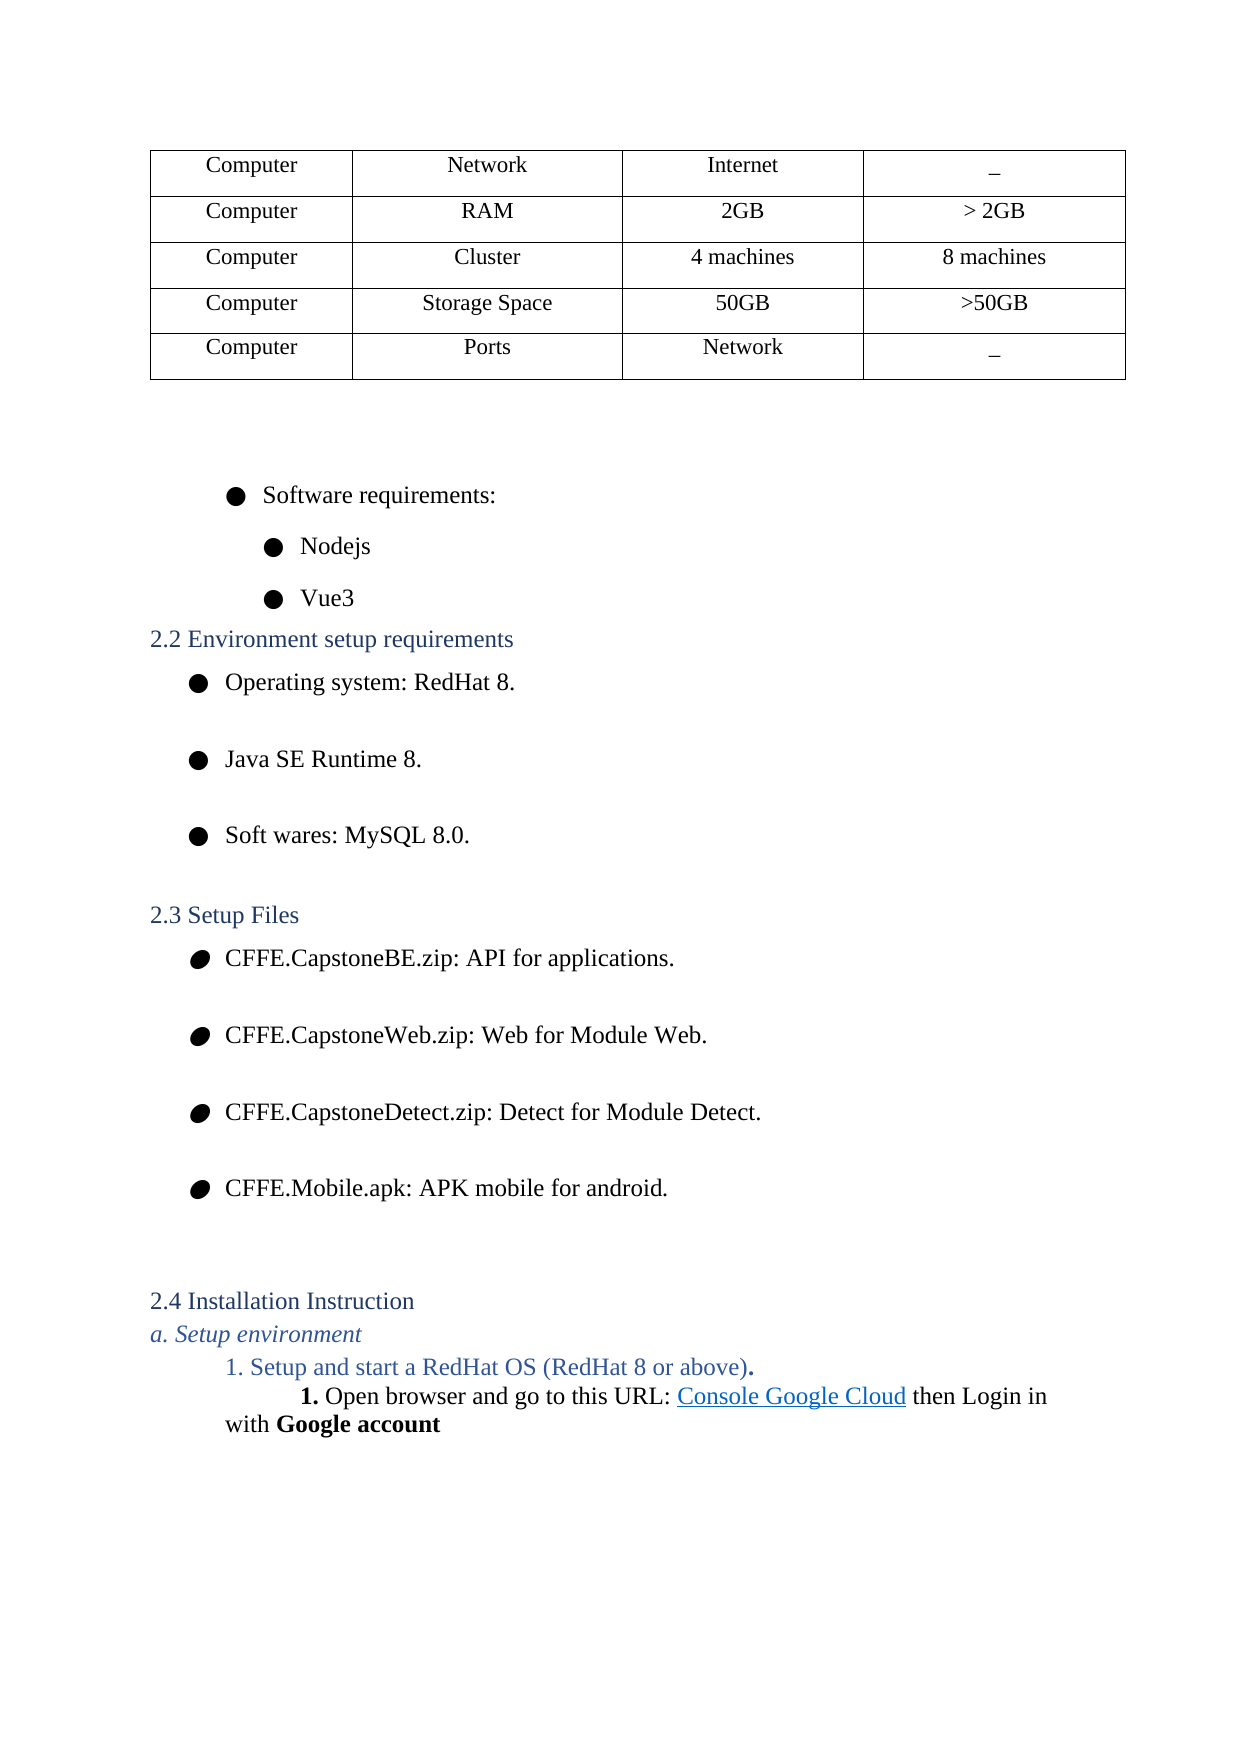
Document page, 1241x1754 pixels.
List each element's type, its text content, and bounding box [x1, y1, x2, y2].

list Java SE Runtime 8. [187, 730, 1090, 781]
table_cell Internet [623, 151, 863, 196]
table_cell RAM [353, 197, 622, 242]
table_cell 4 machines [623, 243, 863, 287]
table_cell Computer [151, 197, 352, 242]
table_cell Network [623, 334, 863, 379]
table_cell _ [864, 151, 1125, 196]
table_cell 8 machines [864, 243, 1125, 287]
list CFFE.Mobile.apk: APK mobile for android. [187, 1160, 1090, 1211]
table_cell >50GB [864, 289, 1125, 332]
subtitle 2.3 Setup Files [150, 900, 1090, 929]
list Software requirements: [225, 466, 1090, 518]
subtitle 2.2 Environment setup requirements [150, 624, 1090, 653]
table_cell Network [353, 151, 622, 196]
table_cell Computer [151, 289, 352, 332]
list CFFE.CapstoneBE.zip: API for applications. [187, 929, 1090, 980]
subtitle 2.4 Installation Instruction [150, 1286, 1090, 1315]
table_cell Computer [151, 243, 352, 287]
list Soft wares: MySQL 8.0. [187, 807, 1090, 858]
table_cell 50GB [623, 289, 863, 332]
table_cell Computer [151, 151, 352, 196]
table_cell Ports [353, 334, 622, 379]
table_cell 2GB [623, 197, 863, 242]
subtitle 1. Setup and start a RedHat OS (RedHat 8 or above). [150, 1352, 1090, 1381]
list Nodejs [262, 518, 1090, 569]
list CFFE.CapstoneWeb.zip: Web for Module Web. [187, 1006, 1090, 1057]
list CFFE.CapstoneDetect.zip: Detect for Module Detect. [187, 1083, 1090, 1134]
table_cell Cluster [353, 243, 622, 287]
list Operating system: RedHat 8. [187, 653, 1090, 704]
table_cell _ [864, 334, 1125, 379]
table_cell Computer [151, 334, 352, 379]
subtitle a. Setup environment [150, 1319, 1090, 1348]
table_cell Storage Space [353, 289, 622, 332]
list Vue3 [262, 569, 1090, 620]
text 1. Open browser and go to this URL: Console Google Cloud then Login in with Google account [225, 1381, 1090, 1438]
table_cell > 2GB [864, 197, 1125, 242]
